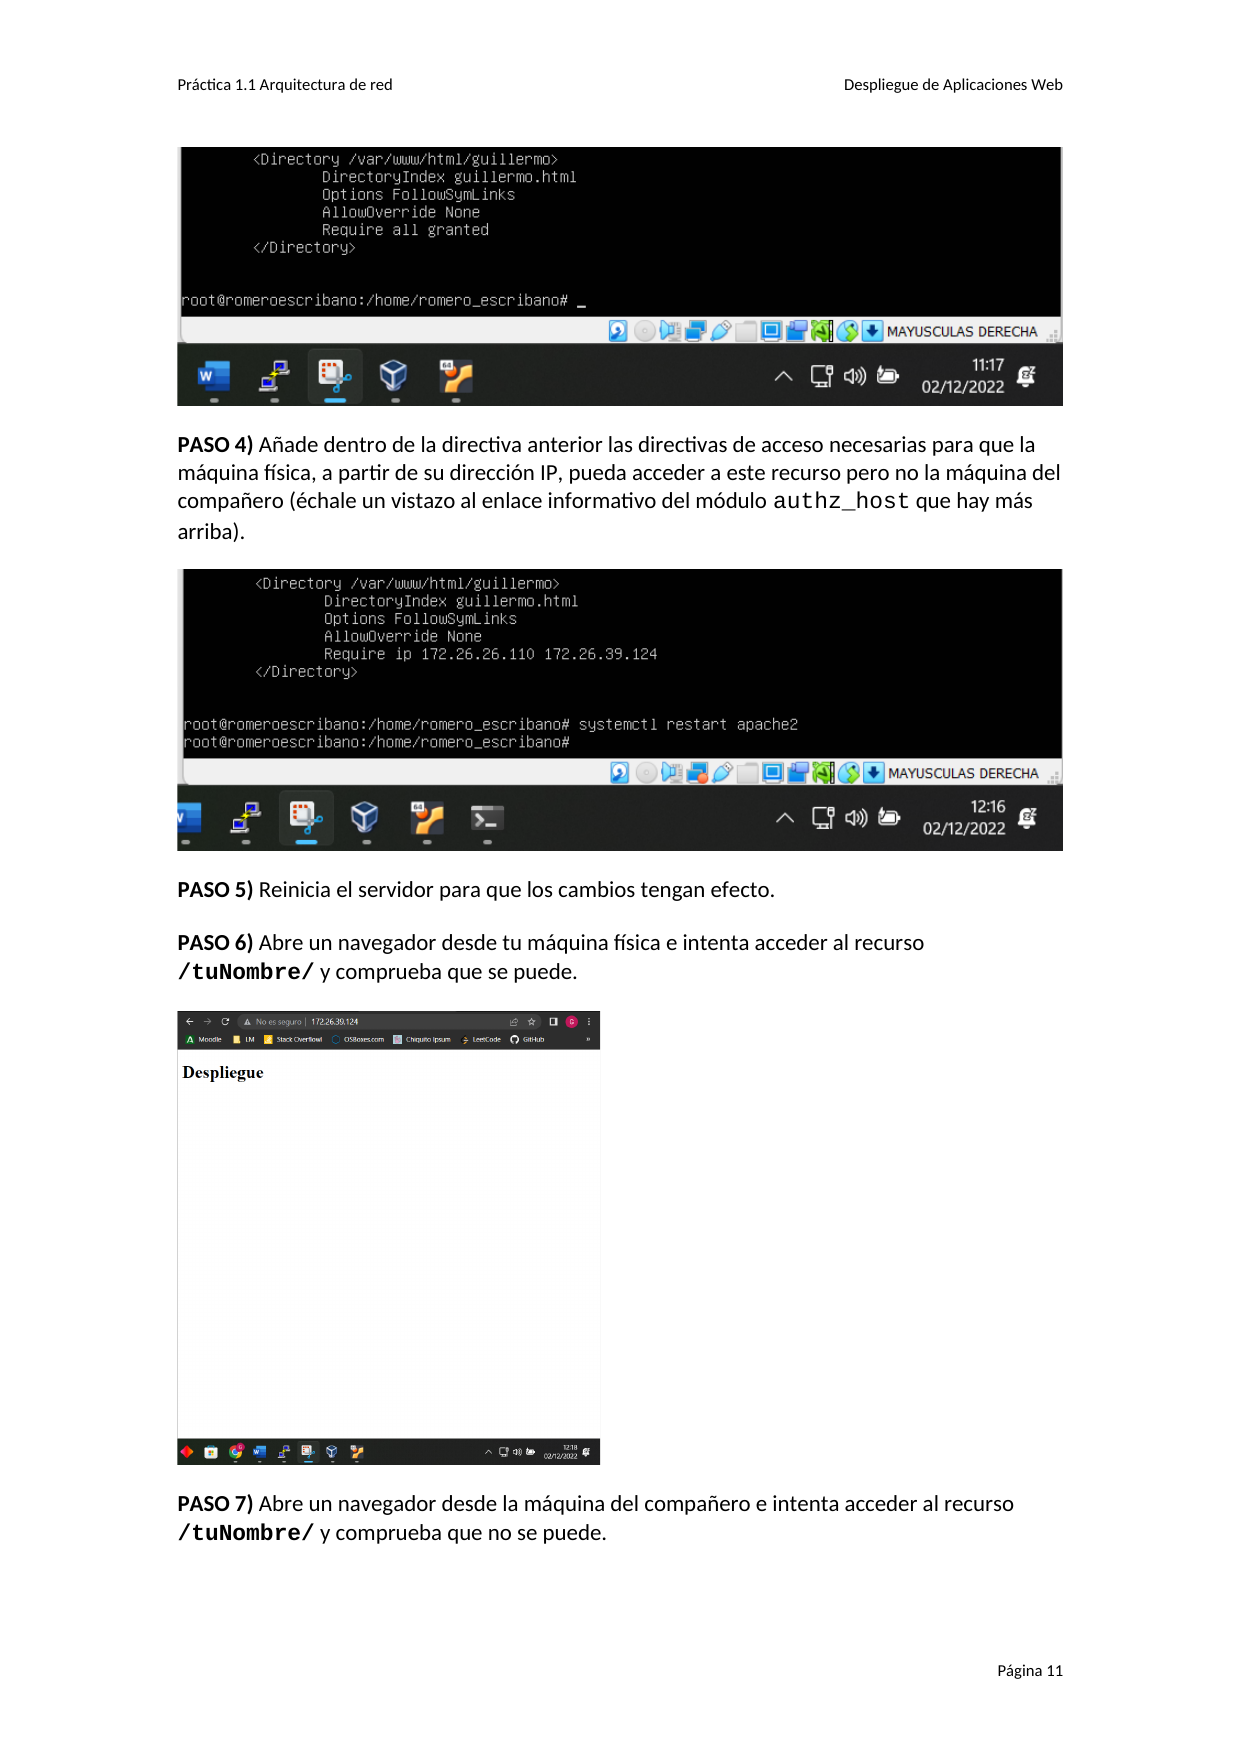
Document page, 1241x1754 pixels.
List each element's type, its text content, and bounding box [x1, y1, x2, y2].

text PASO 5) Reinicia el servidor para que los cambios tengan efecto. [177, 875, 1063, 903]
text PASO 4) Añade dentro de la directiva anterior las directivas de acceso necesarias para que la máquina física, a partir de su dirección IP, pueda acceder a este recurso pero no la máquina del compañero (échale un vistazo al enlace informativo del módulo authz_host que hay más arriba). [177, 431, 1063, 545]
picture [177, 147, 1063, 406]
text PASO 7) Abre un navegador desde la máquina del compañero e intenta acceder al recurso /tuNombre/ y comprueba que no se puede. [177, 1489, 1063, 1547]
text PASO 6) Abre un navegador desde tu máquina física e intenta acceder al recurso /tuNombre/ y comprueba que se puede. [177, 928, 1063, 987]
picture [177, 1011, 601, 1465]
picture [177, 569, 1063, 851]
